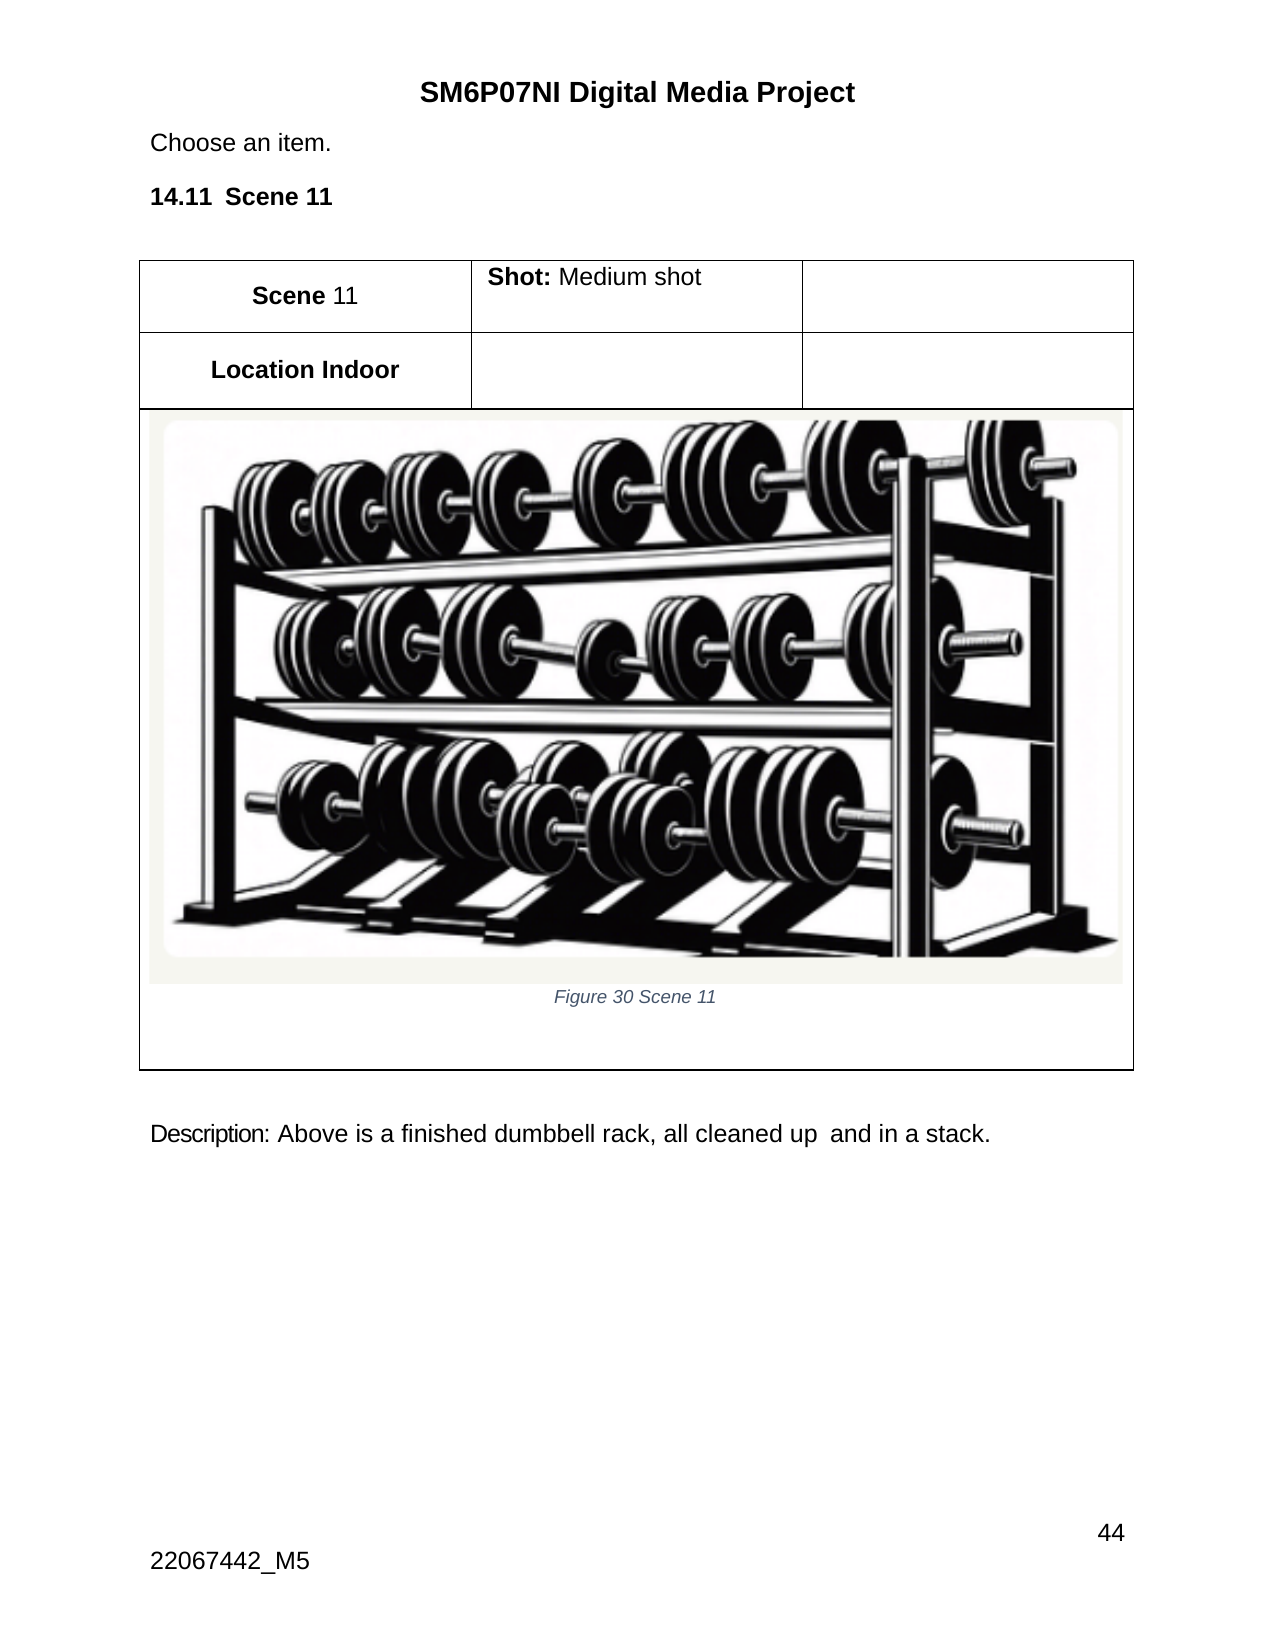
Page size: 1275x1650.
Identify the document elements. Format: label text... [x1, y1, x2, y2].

table_header Shot: Medium shot [472, 261, 802, 332]
table_cell [472, 333, 802, 408]
subtitle Scene 11 [150, 182, 1125, 210]
table_header Scene 11 [140, 261, 471, 332]
picture [149, 410, 1123, 984]
table_header [803, 261, 1133, 332]
table_cell Figure 30 Scene 11 [140, 410, 1133, 1069]
table_cell [803, 333, 1133, 408]
table_cell Location Indoor [140, 333, 471, 408]
text Description: Above is a finished dumbbell rack, all cleaned up and in a stack. [150, 1118, 1125, 1147]
